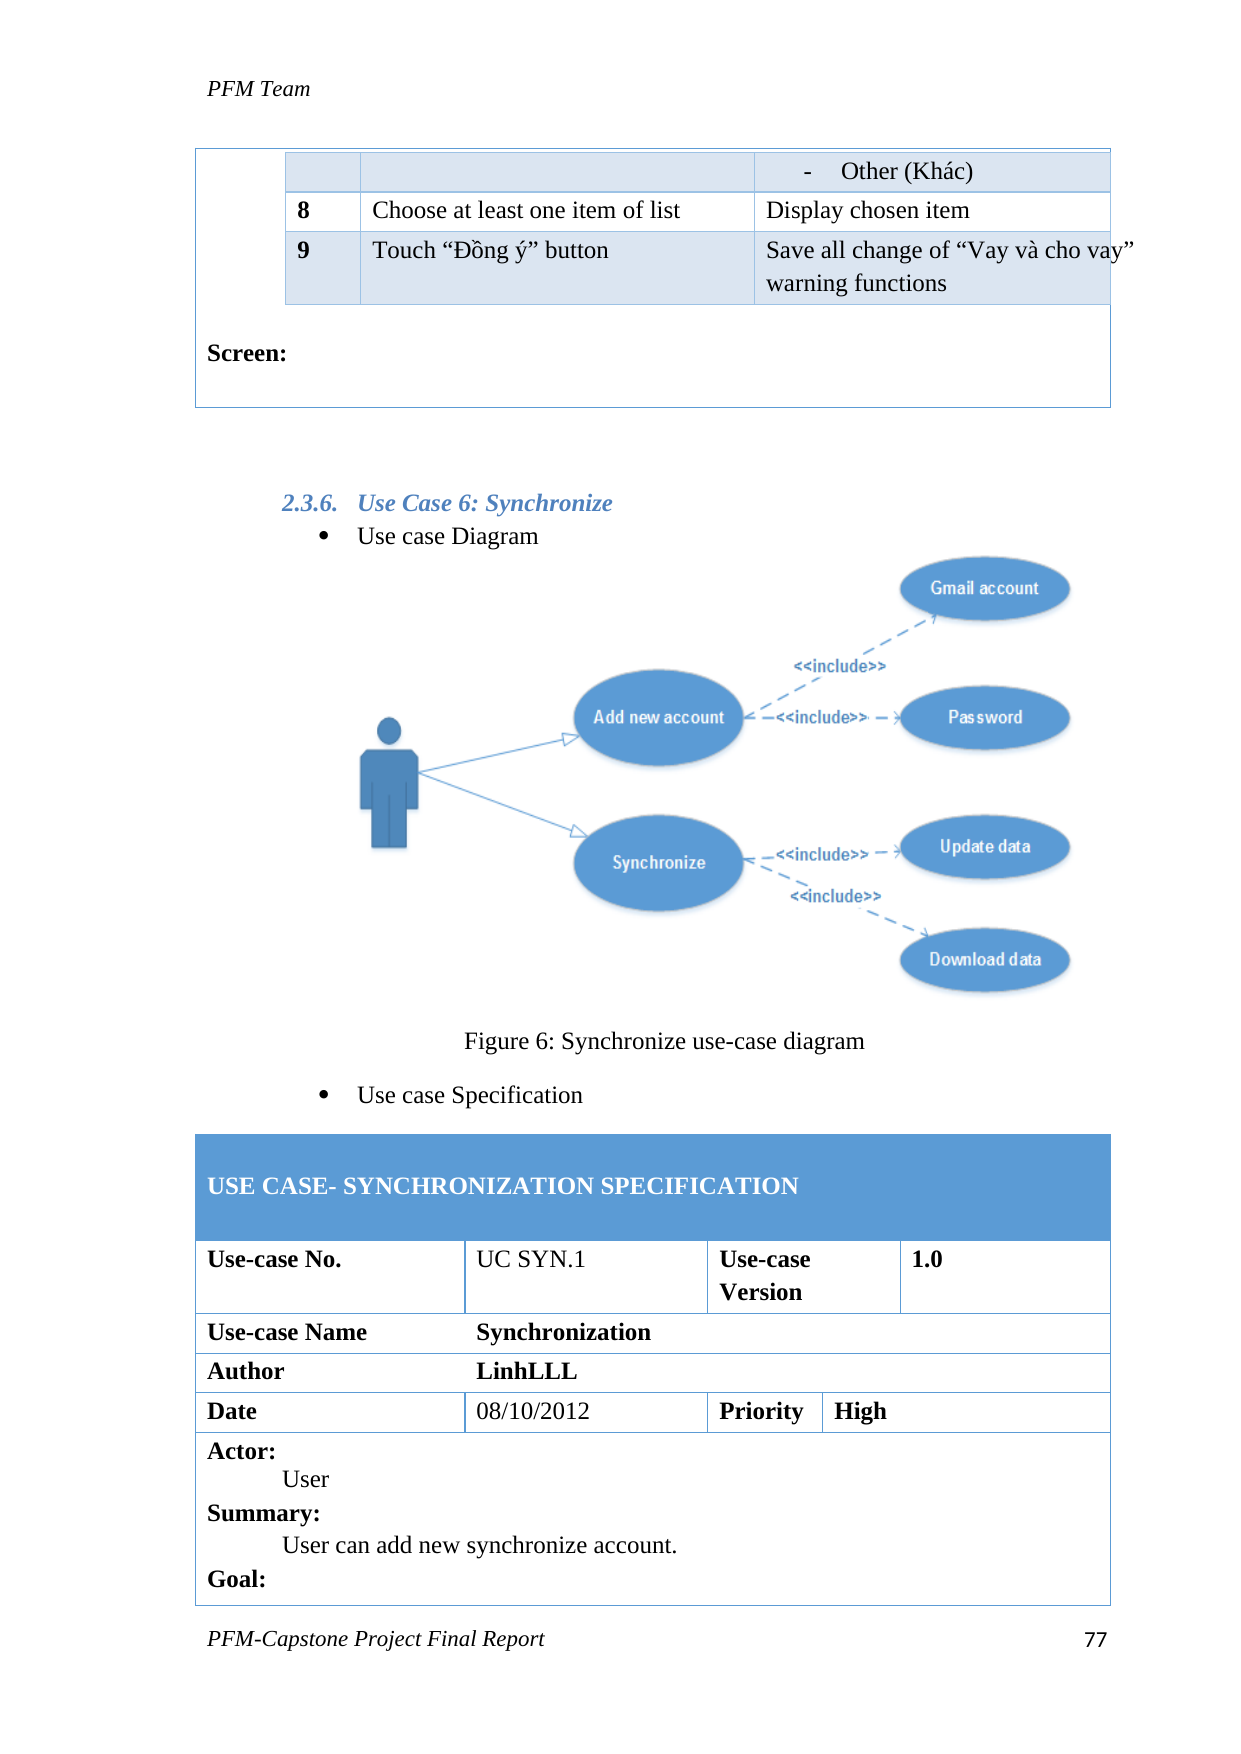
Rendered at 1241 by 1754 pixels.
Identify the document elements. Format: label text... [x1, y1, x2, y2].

table_cell High [823, 1393, 1110, 1432]
table_cell Use-case Version [708, 1241, 900, 1313]
table_cell Date [196, 1393, 464, 1432]
table_cell 08/10/2012 [466, 1393, 707, 1432]
table_cell Use-case Name [196, 1314, 465, 1352]
table_cell UC SYN.1 [466, 1241, 707, 1313]
table_cell Synchronization [465, 1314, 1110, 1352]
table_cell LinhLLL [465, 1354, 1110, 1392]
table_cell Priority [708, 1393, 822, 1432]
text Figure 6: Synchronize use-case diagram [207, 1026, 1122, 1055]
table_cell Author [196, 1354, 465, 1392]
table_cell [196, 1433, 1110, 1605]
table_cell Use-case No. [196, 1241, 464, 1313]
picture [356, 554, 1076, 1002]
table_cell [196, 149, 1110, 407]
list Use case Specification [319, 1080, 1122, 1109]
subtitle Use Case 6: Synchronize [282, 488, 1122, 517]
table_cell 1.0 [901, 1241, 1110, 1313]
table_header USE CASE- SYNCHRONIZATION SPECIFICATION [196, 1135, 1110, 1240]
list Use case Diagram [319, 521, 1122, 550]
